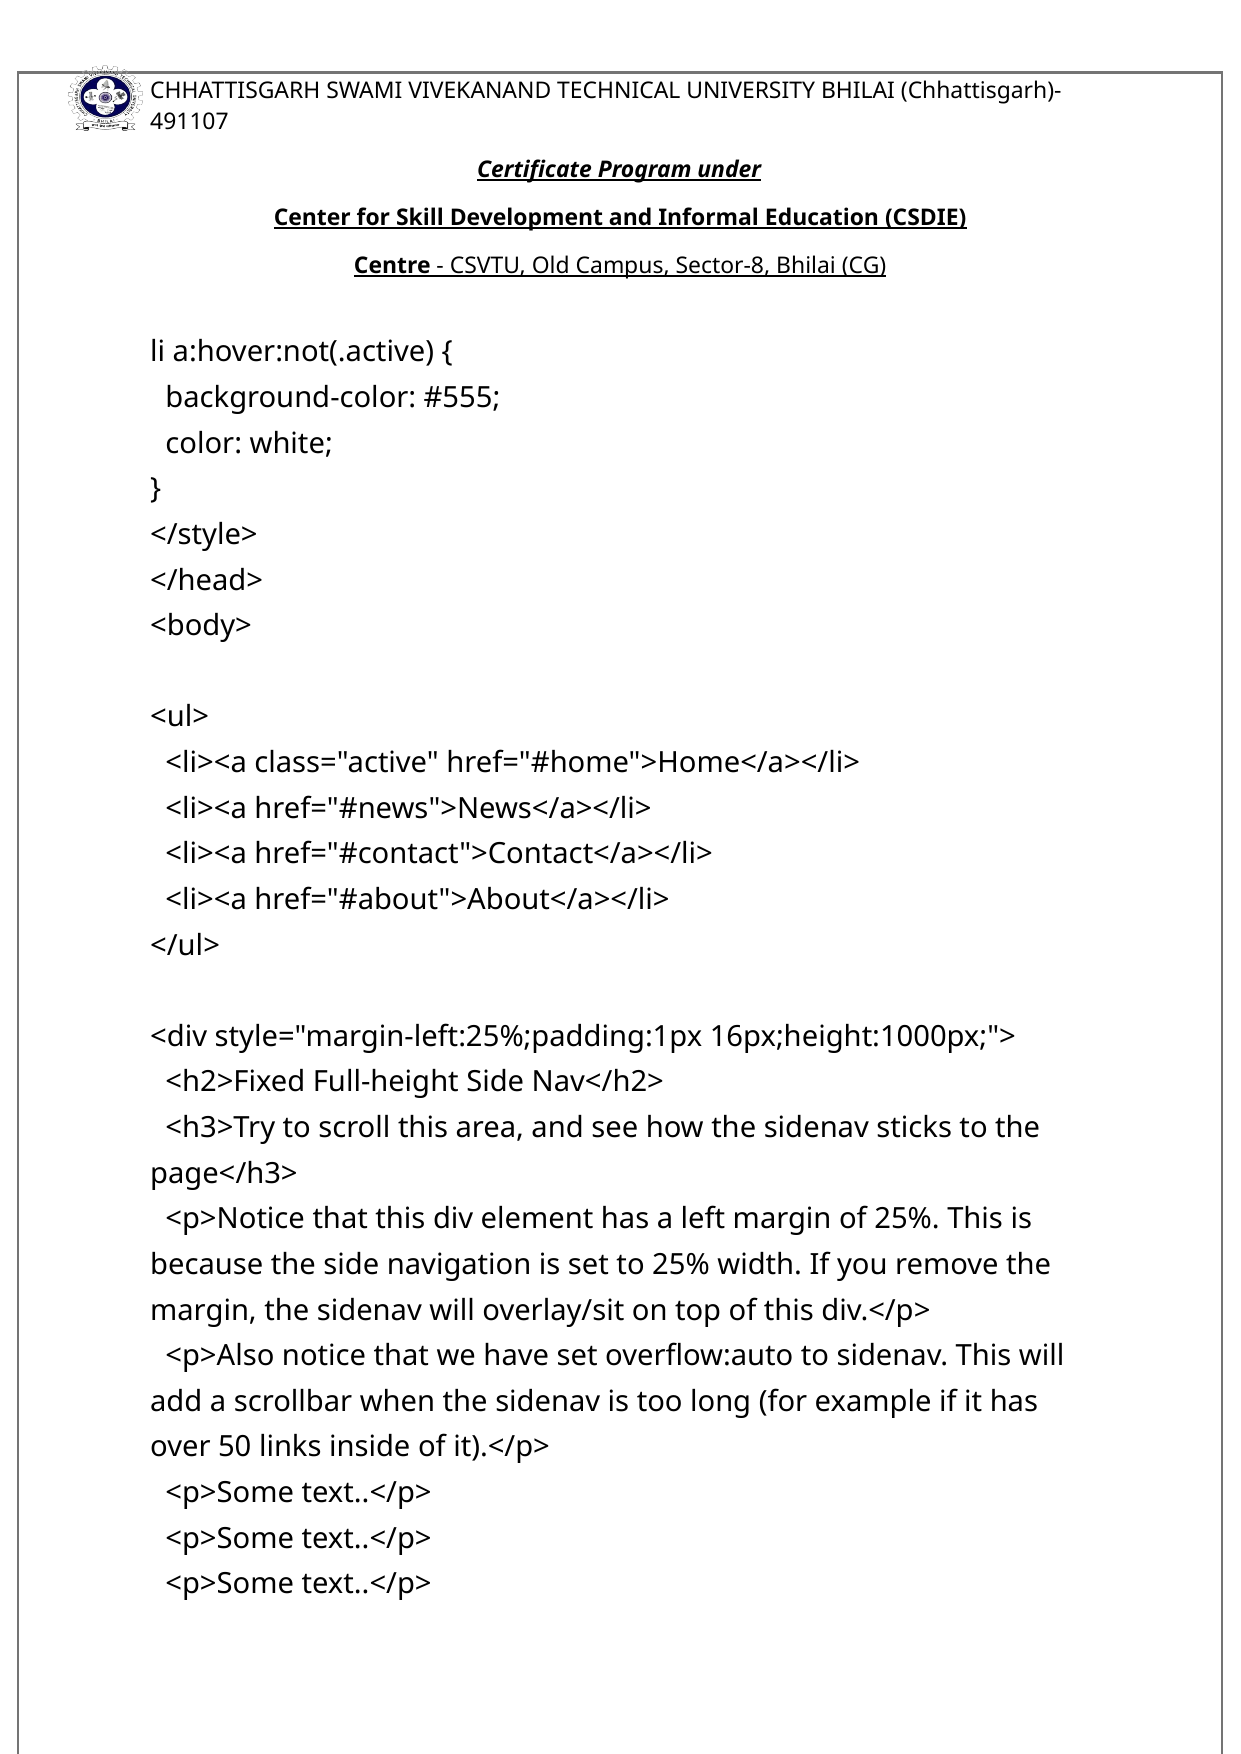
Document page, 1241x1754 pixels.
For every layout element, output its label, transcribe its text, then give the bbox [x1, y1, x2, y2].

text <div style="margin-left:25%;padding:1px 16px;height:1000px;"> [150, 1015, 1090, 1055]
text <li><a href="#contact">Contact</a></li> [150, 833, 1090, 872]
text <ul> [150, 696, 1090, 735]
text </head> [150, 559, 1090, 598]
text } [150, 468, 1090, 507]
text <p>Some text..</p> [150, 1517, 1090, 1557]
text li a:hover:not(.active) { [150, 331, 1090, 370]
text color: white; [150, 422, 1090, 462]
text <p>Some text..</p> [150, 1471, 1090, 1511]
text <li><a class="active" href="#home">Home</a></li> [150, 741, 1090, 781]
text </style> [150, 513, 1090, 553]
text <body> [150, 604, 1090, 644]
text <p>Also notice that we have set overflow:auto to sidenav. This will add a scrollbar when the sidenav is too long (for example if it has over 50 links inside of it).</p> [150, 1334, 1090, 1465]
text <h2>Fixed Full-height Side Nav</h2> [150, 1061, 1090, 1100]
picture [62, 62, 148, 134]
text <li><a href="#about">About</a></li> [150, 878, 1090, 918]
text </ul> [150, 924, 1090, 963]
text background-color: #555; [150, 376, 1090, 416]
text <p>Notice that this div element has a left margin of 25%. This is because the side navigation is set to 25% width. If you remove the margin, the sidenav will overlay/sit on top of this div.</p> [150, 1198, 1090, 1328]
text <li><a href="#news">News</a></li> [150, 787, 1090, 827]
text <p>Some text..</p> [150, 1563, 1090, 1602]
text <h3>Try to scroll this area, and see how the sidenav sticks to the page</h3> [150, 1106, 1090, 1192]
